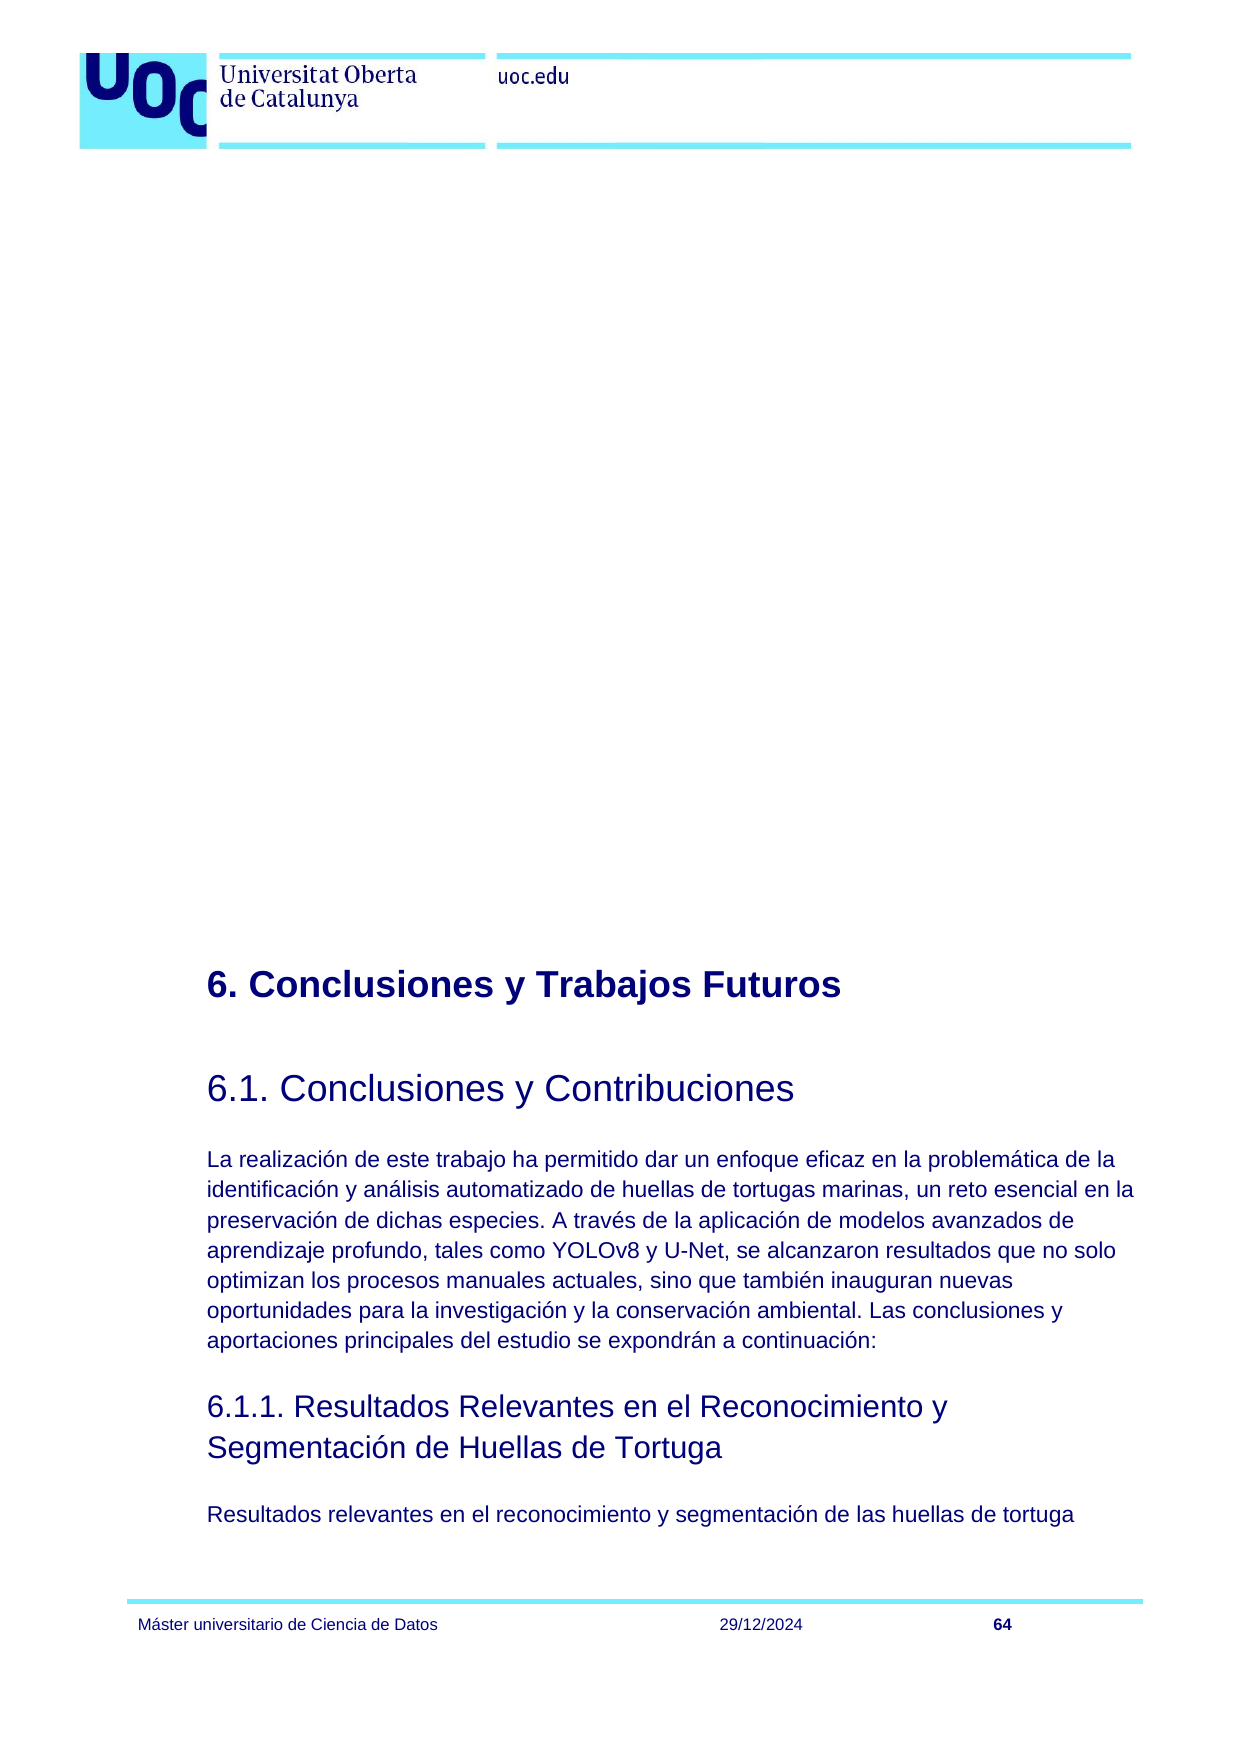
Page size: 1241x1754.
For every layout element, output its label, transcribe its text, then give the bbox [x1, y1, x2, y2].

subtitle 6.1.1. Resultados Relevantes en el Reconocimiento y Segmentación de Huellas de Tortuga [207, 1388, 1137, 1465]
subtitle 6. Conclusiones y Trabajos Futuros [207, 963, 1137, 1006]
picture [74, 53, 1132, 149]
text La realización de este trabajo ha permitido dar un enfoque eficaz en la problemática de la identificación y análisis automatizado de huellas de tortugas marinas, un reto esencial en la preservación de dichas especies. A través de la aplicación de modelos avanzados de aprendizaje profundo, tales como YOLOv8 y U-Net, se alcanzaron resultados que no solo optimizan los procesos manuales actuales, sino que también inauguran nuevas oportunidades para la investigación y la conservación ambiental. Las conclusiones y aportaciones principales del estudio se expondrán a continuación: [207, 1146, 1137, 1354]
subtitle 6.1. Conclusiones y Contribuciones [207, 1066, 1137, 1109]
text Resultados relevantes en el reconocimiento y segmentación de las huellas de tortuga [207, 1501, 1137, 1527]
